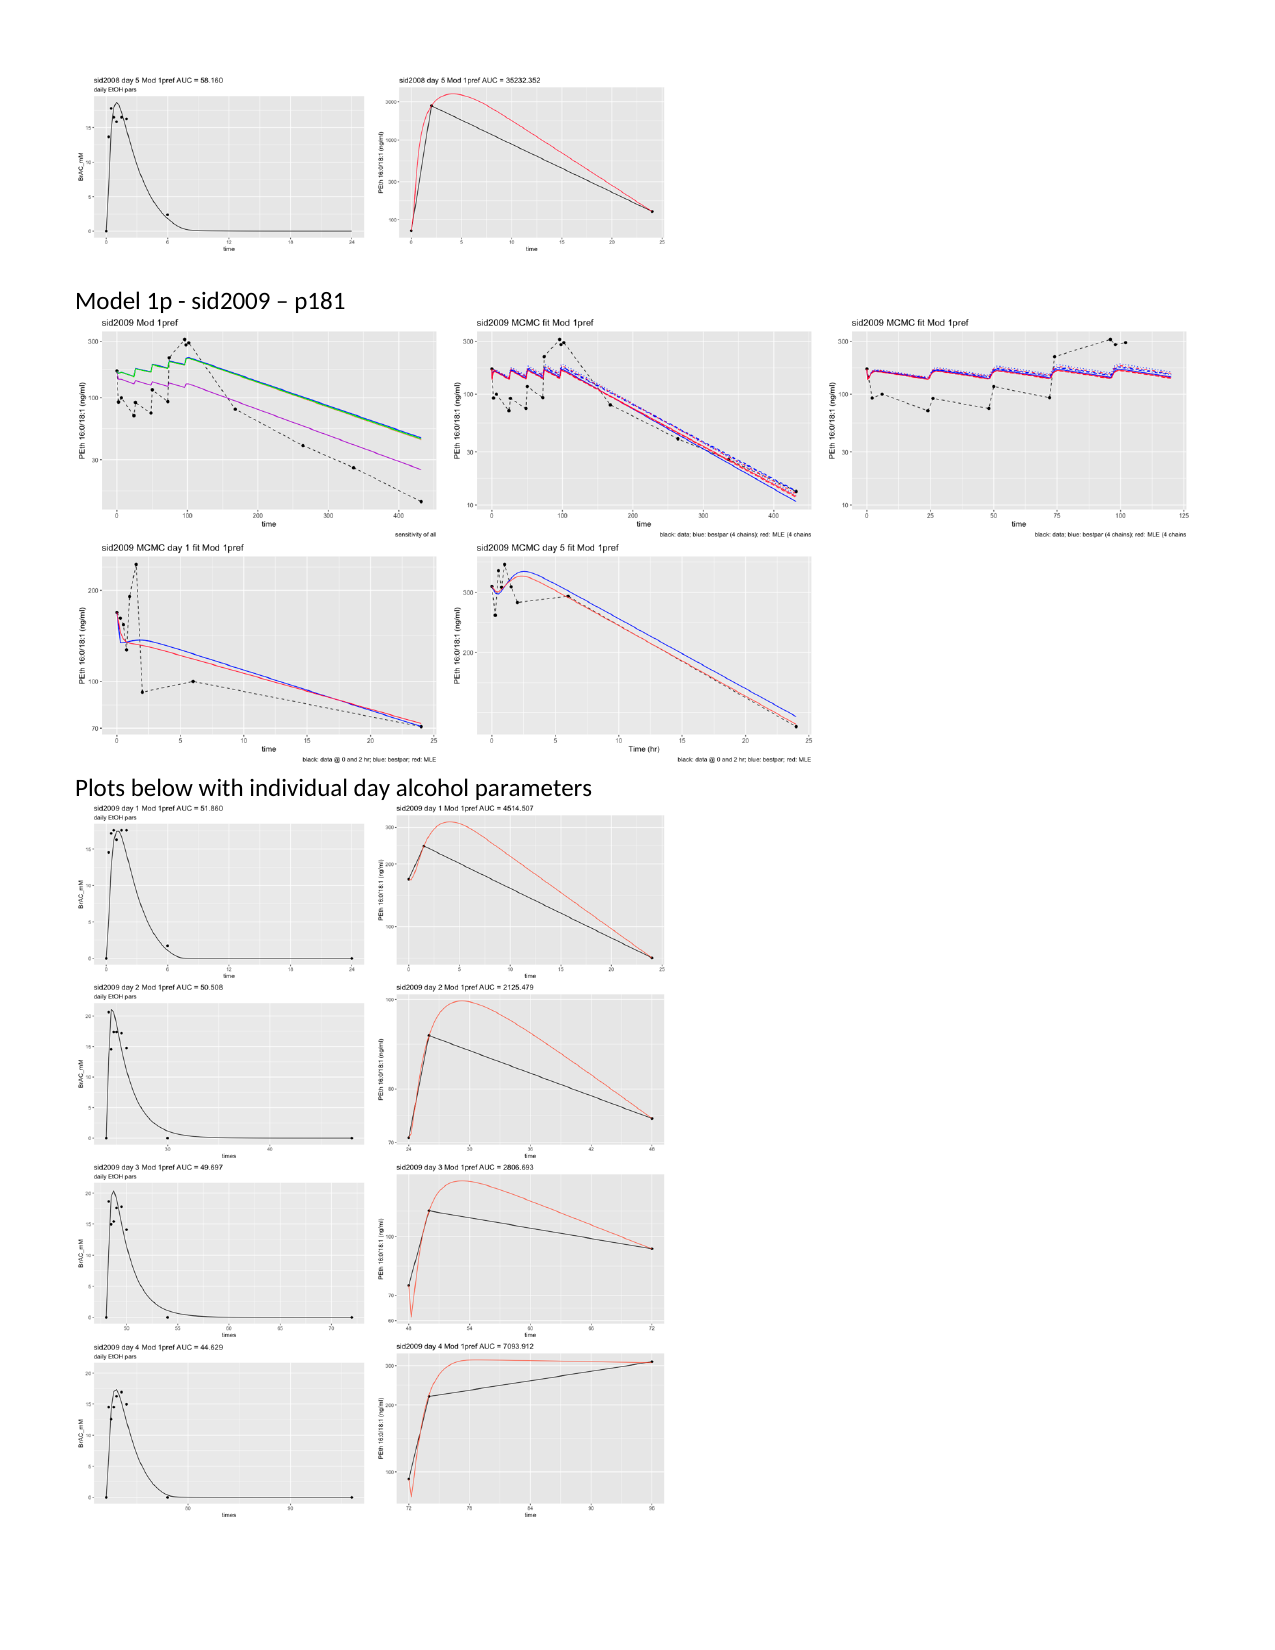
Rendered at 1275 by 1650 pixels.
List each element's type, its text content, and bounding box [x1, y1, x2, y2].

text Plots below with individual day alcohol parameters [75, 772, 1200, 802]
picture [450, 315, 815, 766]
picture [375, 802, 667, 1521]
picture [75, 802, 367, 1521]
text Model 1p - sid2009 – p181 [75, 285, 1200, 316]
picture [375, 75, 667, 255]
picture [75, 315, 440, 766]
picture [75, 75, 367, 255]
picture [825, 315, 1190, 541]
